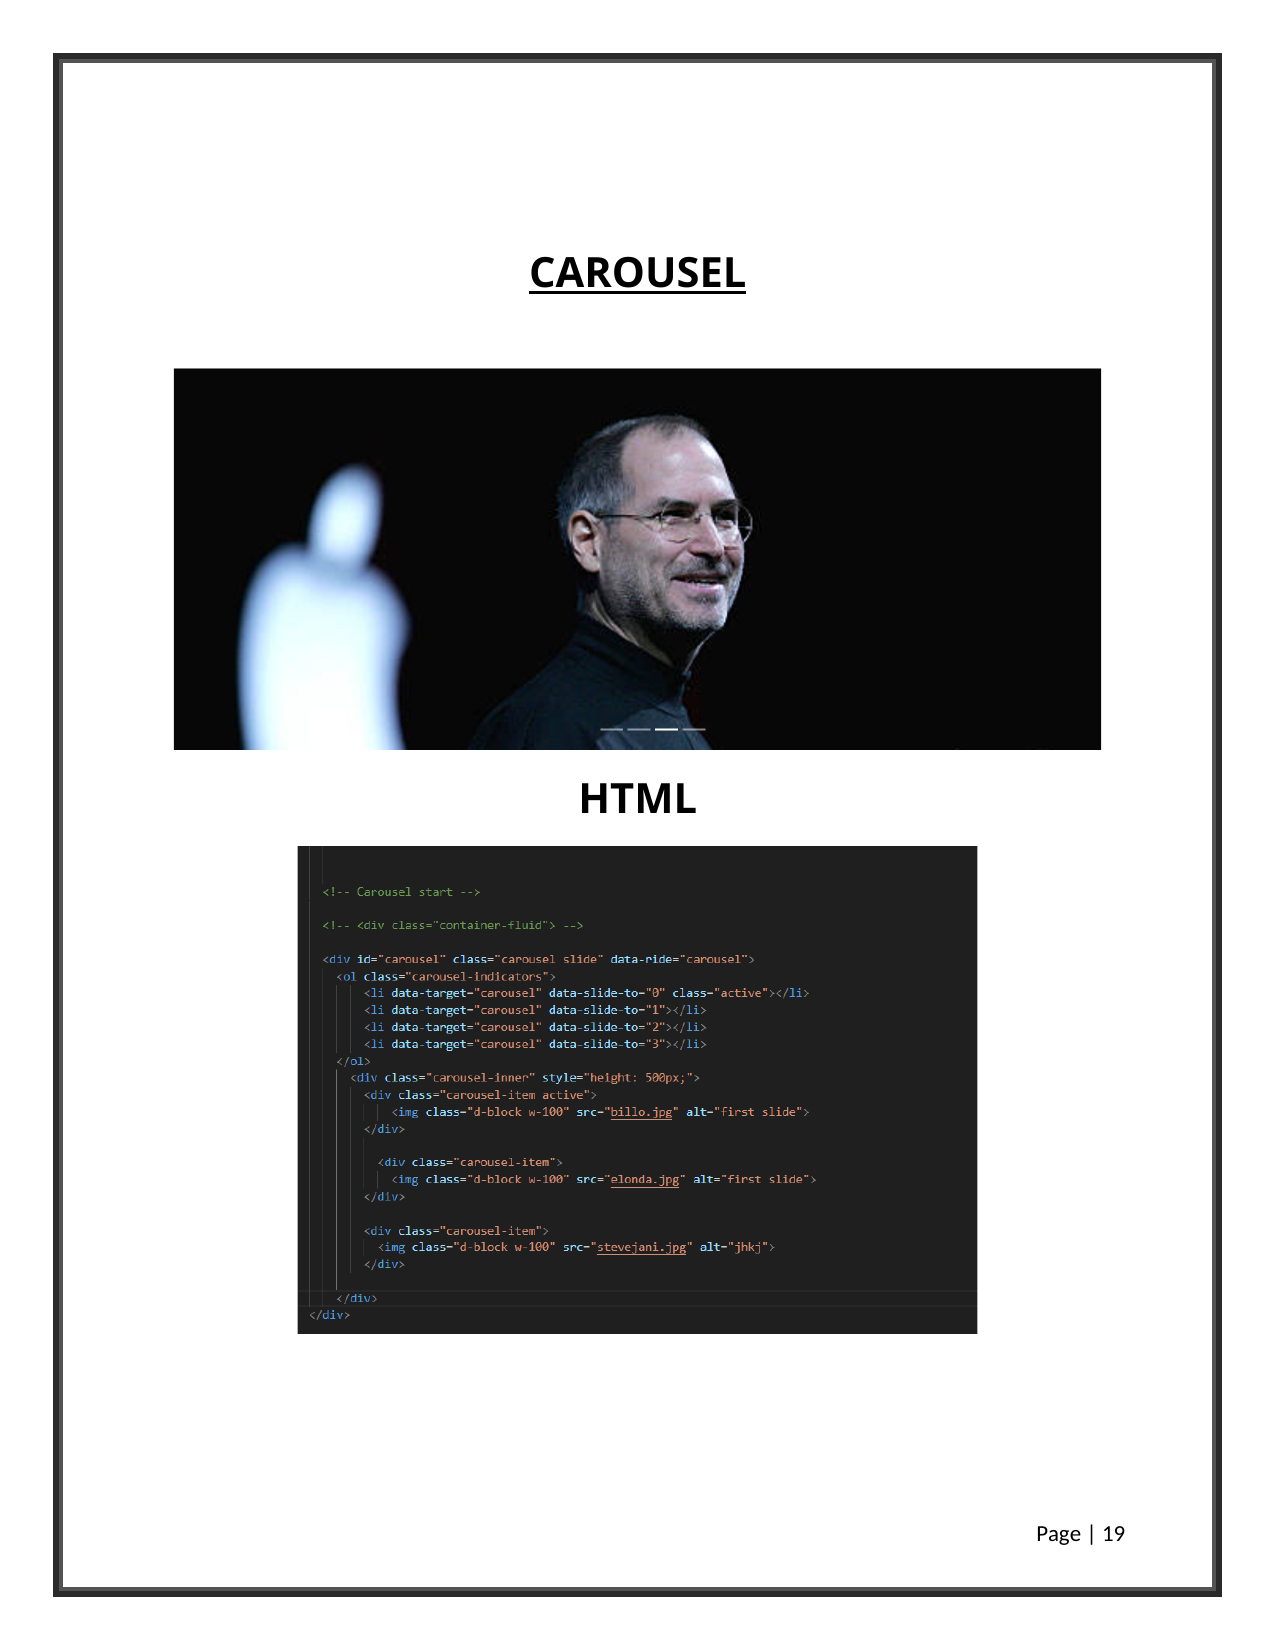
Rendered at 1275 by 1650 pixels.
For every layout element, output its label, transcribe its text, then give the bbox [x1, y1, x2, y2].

text CAROUSEL [150, 243, 1125, 300]
text HTML [150, 769, 1125, 826]
picture [173, 368, 1102, 750]
picture [297, 846, 978, 1334]
